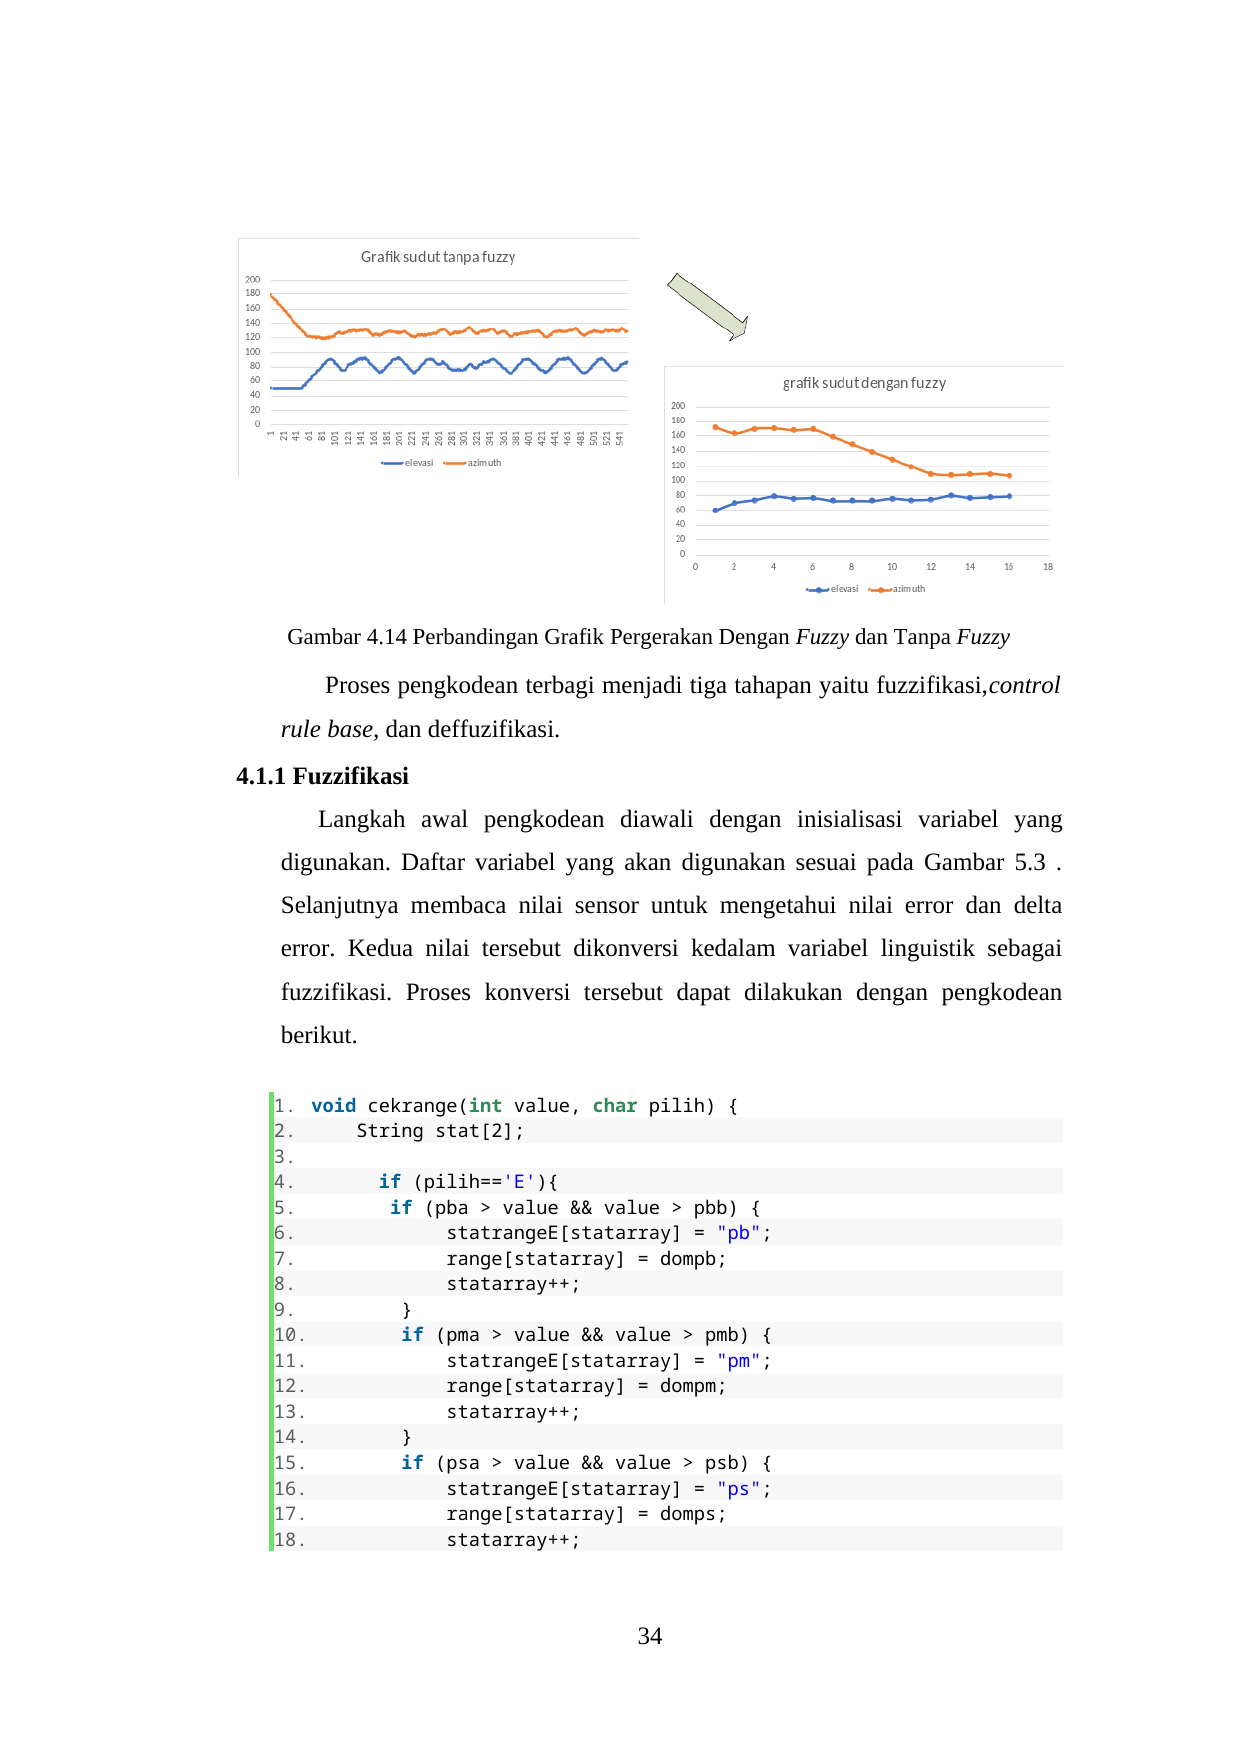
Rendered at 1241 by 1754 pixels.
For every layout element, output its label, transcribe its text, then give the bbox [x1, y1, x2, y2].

list if (pba > value && value > pbb) { [274, 1194, 1063, 1219]
list statrangeE[statarray] = "pb"; [274, 1219, 1063, 1245]
list void cekrange(int value, char pilih) { [274, 1092, 1063, 1117]
list } [274, 1296, 1063, 1322]
list if (psa > value && value > psb) { [274, 1449, 1063, 1475]
subtitle Fuzzifikasi [236, 761, 1063, 790]
list statarray++; [274, 1398, 1063, 1424]
text Proses pengkodean terbagi menjadi tiga tahapan yaitu fuzzifikasi,control rule base, dan deffuzifikasi. [281, 671, 1063, 742]
text Langkah awal pengkodean diawali dengan inisialisasi variabel yang digunakan. Daftar variabel yang akan digunakan sesuai pada Gambar 5.3 . Selanjutnya membaca nilai sensor untuk mengetahui nilai error dan delta error. Kedua nilai tersebut dikonversi kedalam variabel linguistik sebagai fuzzifikasi. Proses konversi tersebut dapat dilakukan dengan pengkodean berikut. [281, 804, 1063, 1048]
list String stat[2]; [274, 1117, 1063, 1143]
list if (pma > value && value > pmb) { [274, 1322, 1063, 1347]
list range[statarray] = domps; [274, 1500, 1063, 1526]
list range[statarray] = dompm; [274, 1373, 1063, 1398]
list statarray++; [274, 1526, 1063, 1551]
list statrangeE[statarray] = "pm"; [274, 1347, 1063, 1373]
list range[statarray] = dompb; [274, 1245, 1063, 1271]
list statrangeE[statarray] = "ps"; [274, 1475, 1063, 1500]
list } [274, 1424, 1063, 1449]
list if (pilih=='E'){ [274, 1168, 1063, 1194]
list statarray++; [274, 1271, 1063, 1296]
text Gambar 4.2 Perbandingan Grafik Pergerakan Dengan Fuzzy dan Tanpa Fuzzy [236, 623, 1063, 650]
